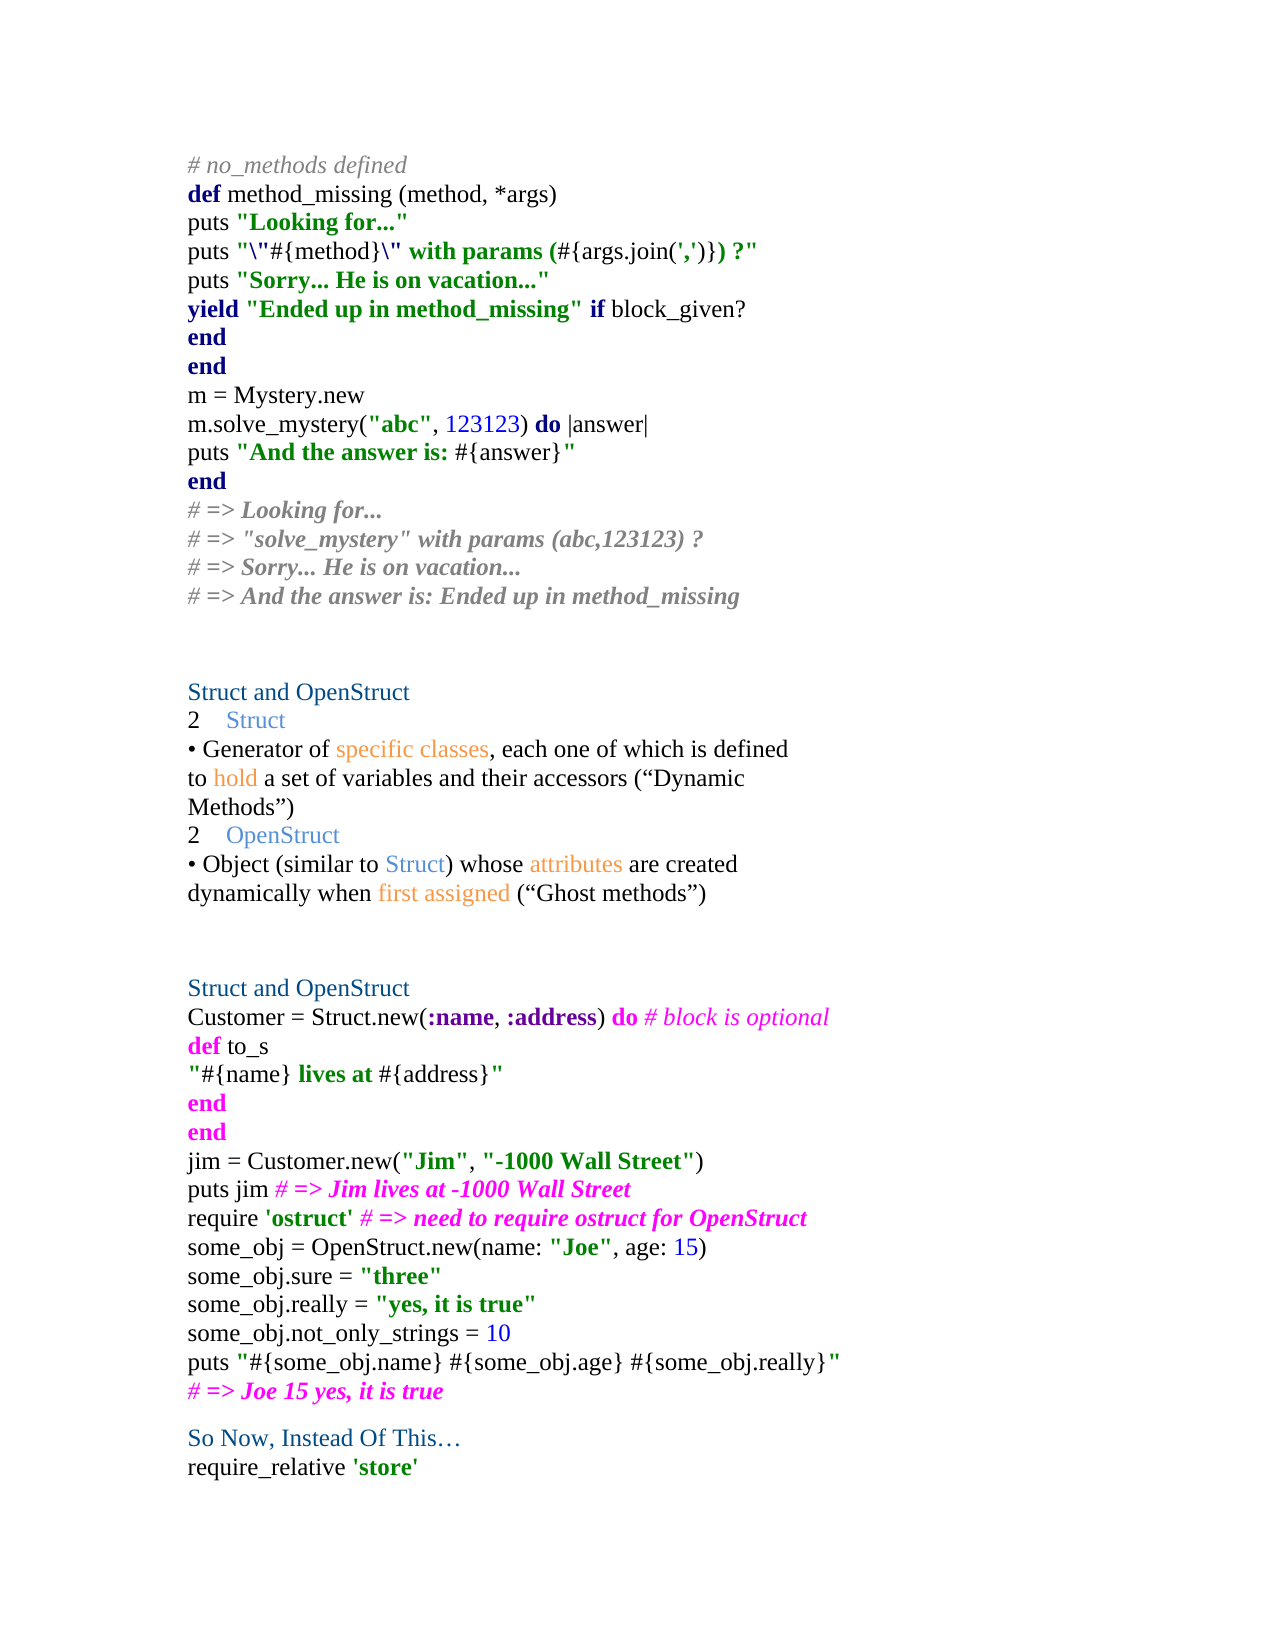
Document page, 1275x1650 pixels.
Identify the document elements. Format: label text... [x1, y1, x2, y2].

text require 'ostruct' # => need to require ostruct for OpenStruct [187, 1203, 1087, 1232]
text end [187, 466, 1087, 495]
text end [187, 351, 1087, 380]
text jim = Customer.new("Jim", "-1000 Wall Street") [187, 1146, 1087, 1174]
text puts "Sorry... He is on vacation..." [187, 265, 1087, 294]
text "#{name} lives at #{address}" [187, 1059, 1087, 1088]
text m.solve_mystery("abc", 123123) do |answer| [187, 409, 1087, 437]
text def method_missing (method, *args) [187, 179, 1087, 207]
text Methods”) [187, 792, 1087, 820]
text end [187, 1088, 1087, 1117]
text Customer = Struct.new(:name, :address) do # block is optional [187, 1002, 1087, 1031]
text • Generator of specific classes, each one of which is defined [187, 734, 1087, 763]
text puts "Looking for..." [187, 207, 1087, 236]
text 2 Struct [187, 705, 1087, 734]
text # => Joe 15 yes, it is true [187, 1376, 1087, 1404]
text # => "solve_mystery" with params (abc,123123) ? [187, 524, 1087, 552]
text m = Mystery.new [187, 380, 1087, 409]
text 2 OpenStruct [187, 820, 1087, 849]
text some_obj = OpenStruct.new(name: "Joe", age: 15) [187, 1232, 1087, 1261]
text Struct and OpenStruct [187, 973, 1087, 1002]
text # => Sorry... He is on vacation... [187, 552, 1087, 581]
text some_obj.really = "yes, it is true" [187, 1289, 1087, 1318]
text • Object (similar to Struct) whose attributes are created [187, 849, 1087, 878]
text dynamically when first assigned (“Ghost methods”) [187, 878, 1087, 907]
text # no_methods defined [187, 150, 1087, 179]
text # => And the answer is: Ended up in method_missing [187, 581, 1087, 610]
text puts jim # => Jim lives at -1000 Wall Street [187, 1174, 1087, 1203]
text some_obj.sure = "three" [187, 1261, 1087, 1289]
text puts "And the answer is: #{answer}" [187, 437, 1087, 466]
text to hold a set of variables and their accessors (“Dynamic [187, 763, 1087, 792]
text Struct and OpenStruct [187, 677, 1087, 705]
text puts "#{some_obj.name} #{some_obj.age} #{some_obj.really}" [187, 1347, 1087, 1376]
text yield "Ended up in method_missing" if block_given? [187, 294, 1087, 322]
text end [187, 322, 1087, 351]
text # => Looking for... [187, 495, 1087, 524]
text puts "\"#{method}\" with params (#{args.join(',')}) ?" [187, 236, 1087, 265]
text require_relative 'store' [187, 1452, 1087, 1481]
text def to_s [187, 1031, 1087, 1059]
text some_obj.not_only_strings = 10 [187, 1318, 1087, 1347]
text end [187, 1117, 1087, 1146]
text So Now, Instead Of This… [187, 1423, 1087, 1452]
